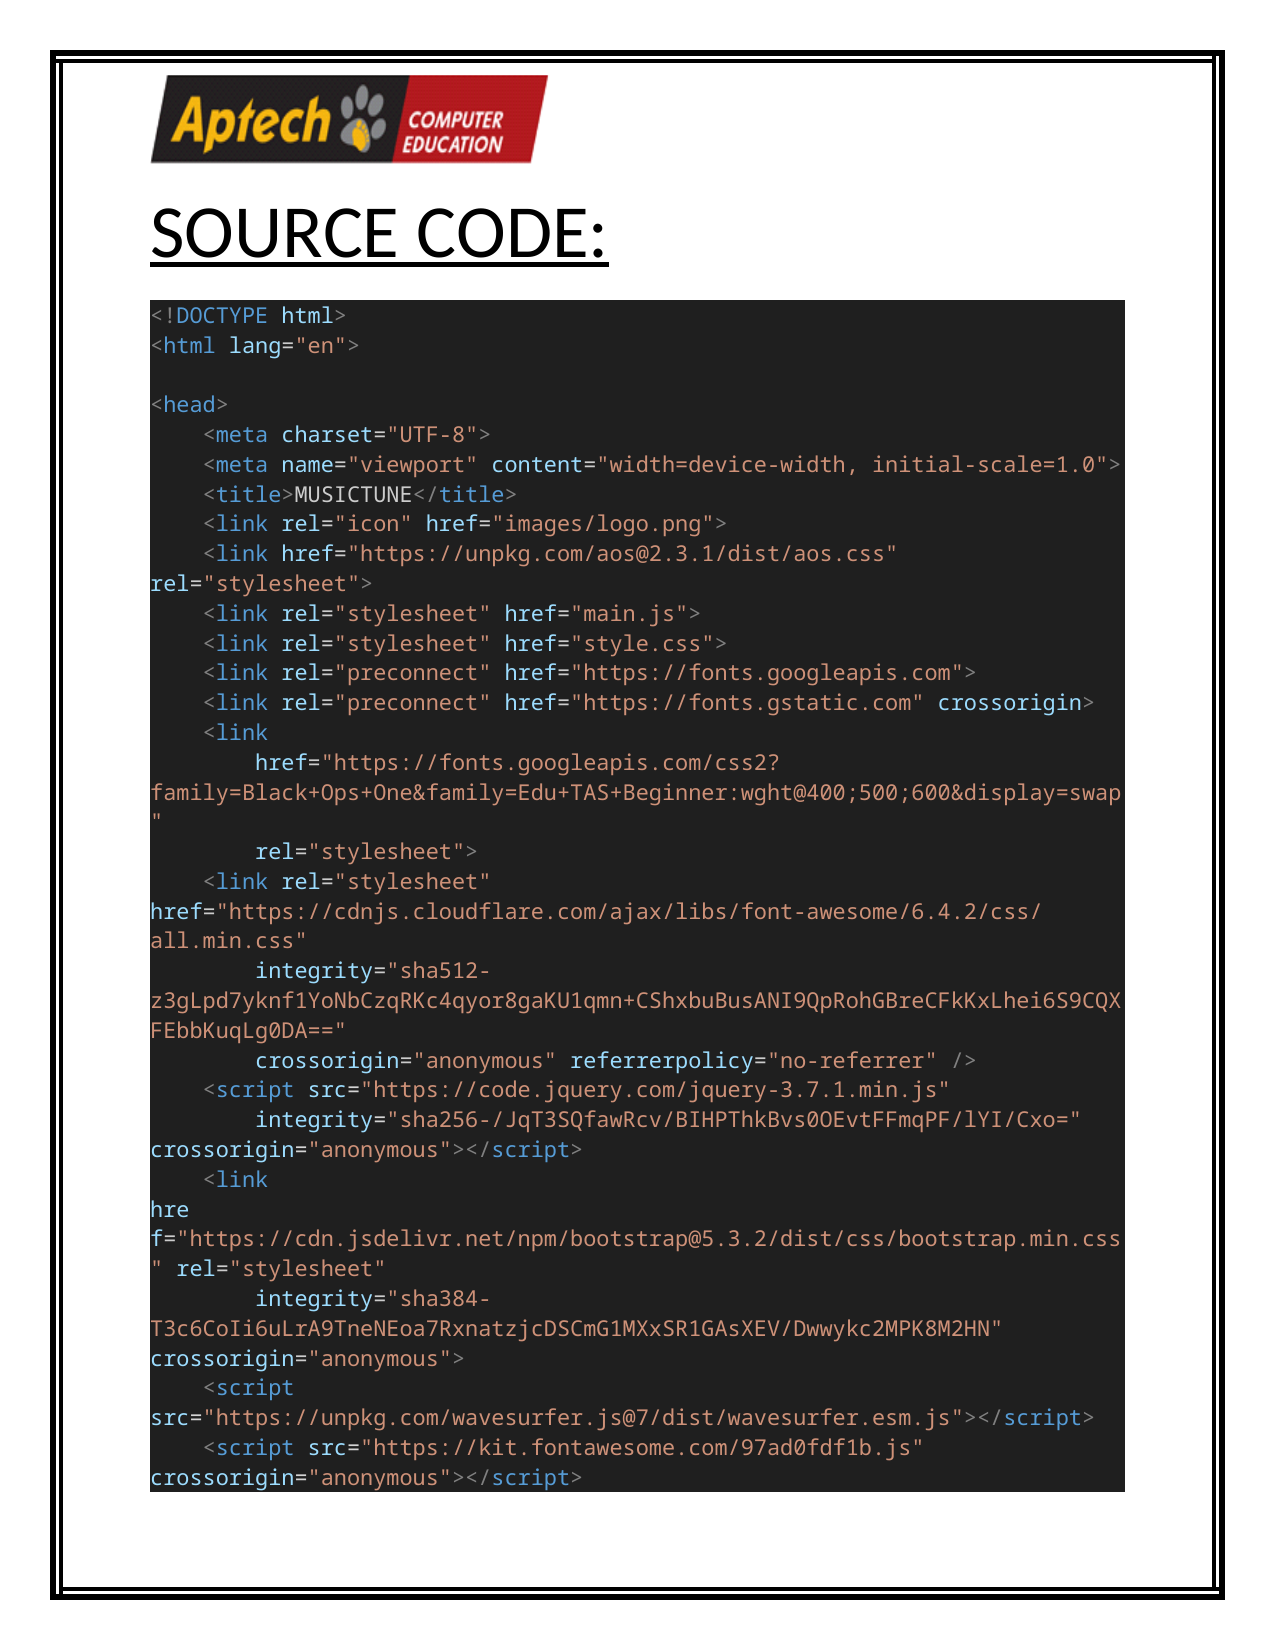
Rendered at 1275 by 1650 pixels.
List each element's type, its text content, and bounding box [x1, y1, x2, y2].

text <link [150, 717, 1125, 747]
text <script src="https://code.jquery.com/jquery-3.7.1.min.js" [150, 1074, 1125, 1104]
text <link rel="preconnect" href="https://fonts.gstatic.com" crossorigin> [150, 687, 1125, 717]
text integrity="sha384-T3c6CoIi6uLrA9TneNEoa7RxnatzjcDSCmG1MXxSR1GAsXEV/Dwwykc2MPK8M2HN" crossorigin="anonymous"> [150, 1283, 1125, 1372]
text <link rel="icon" href="images/logo.png"> [150, 508, 1125, 538]
text <link rel="stylesheet" href="style.css"> [150, 628, 1125, 657]
text href="https://fonts.googleapis.com/css2?family=Black+Ops+One&family=Edu+TAS+Beginner:wght@400;500;600&display=swap" [150, 747, 1125, 836]
text <head> [150, 389, 1125, 419]
text crossorigin="anonymous" referrerpolicy="no-referrer" /> [150, 1045, 1125, 1074]
text SOURCE CODE: [150, 184, 1125, 276]
text <html lang="en"> [150, 330, 1125, 359]
text <link href="https://cdn.jsdelivr.net/npm/bootstrap@5.3.2/dist/css/bootstrap.min.css" rel="stylesheet" [150, 1164, 1125, 1283]
text <!DOCTYPE html> [150, 300, 1125, 330]
text <link rel="stylesheet" href="main.js"> [150, 598, 1125, 628]
text rel="stylesheet"> [150, 836, 1125, 866]
text integrity="sha512-z3gLpd7yknf1YoNbCzqRKc4qyor8gaKU1qmn+CShxbuBusANI9QpRohGBreCFkKxLhei6S9CQXFEbbKuqLg0DA==" [150, 955, 1125, 1045]
text <meta name="viewport" content="width=device-width, initial-scale=1.0"> [150, 449, 1125, 479]
text <link rel="preconnect" href="https://fonts.googleapis.com"> [150, 657, 1125, 687]
text <link href="https://unpkg.com/aos@2.3.1/dist/aos.css" rel="stylesheet"> [150, 538, 1125, 598]
text <link rel="stylesheet" href="https://cdnjs.cloudflare.com/ajax/libs/font-awesome/6.4.2/css/all.min.css" [150, 866, 1125, 955]
text integrity="sha256-/JqT3SQfawRcv/BIHPThkBvs0OEvtFFmqPF/lYI/Cxo=" crossorigin="anonymous"></script> [150, 1104, 1125, 1164]
text <meta charset="UTF-8"> [150, 419, 1125, 449]
picture [150, 75, 569, 185]
text <script src="https://kit.fontawesome.com/97ad0fdf1b.js" crossorigin="anonymous"></script> [150, 1432, 1125, 1492]
text <script src="https://unpkg.com/wavesurfer.js@7/dist/wavesurfer.esm.js"></script> [150, 1372, 1125, 1432]
text <title>MUSICTUNE</title> [150, 479, 1125, 508]
